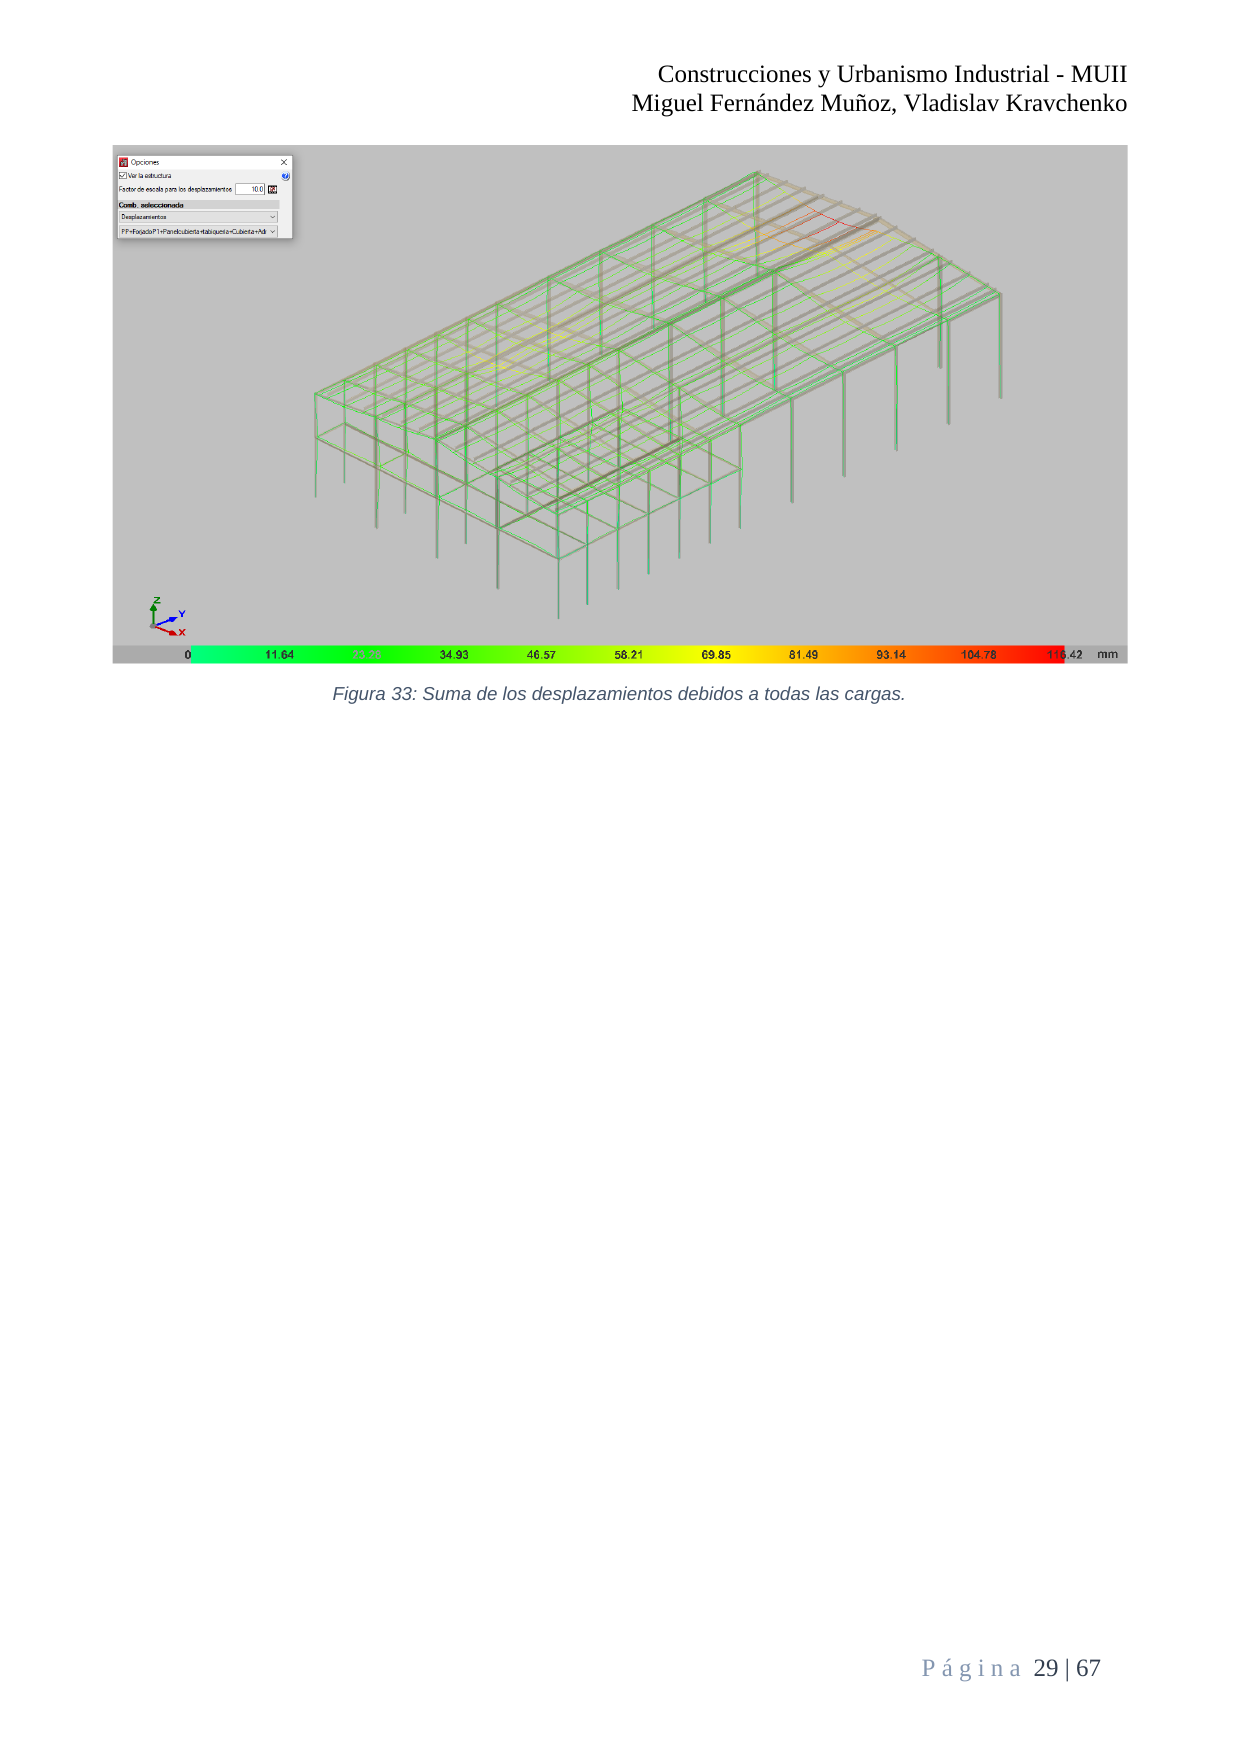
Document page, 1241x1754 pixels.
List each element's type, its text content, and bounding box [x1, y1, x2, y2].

text Figura 33: Suma de los desplazamientos debidos a todas las cargas. [112, 683, 1128, 704]
picture [112, 145, 1128, 664]
